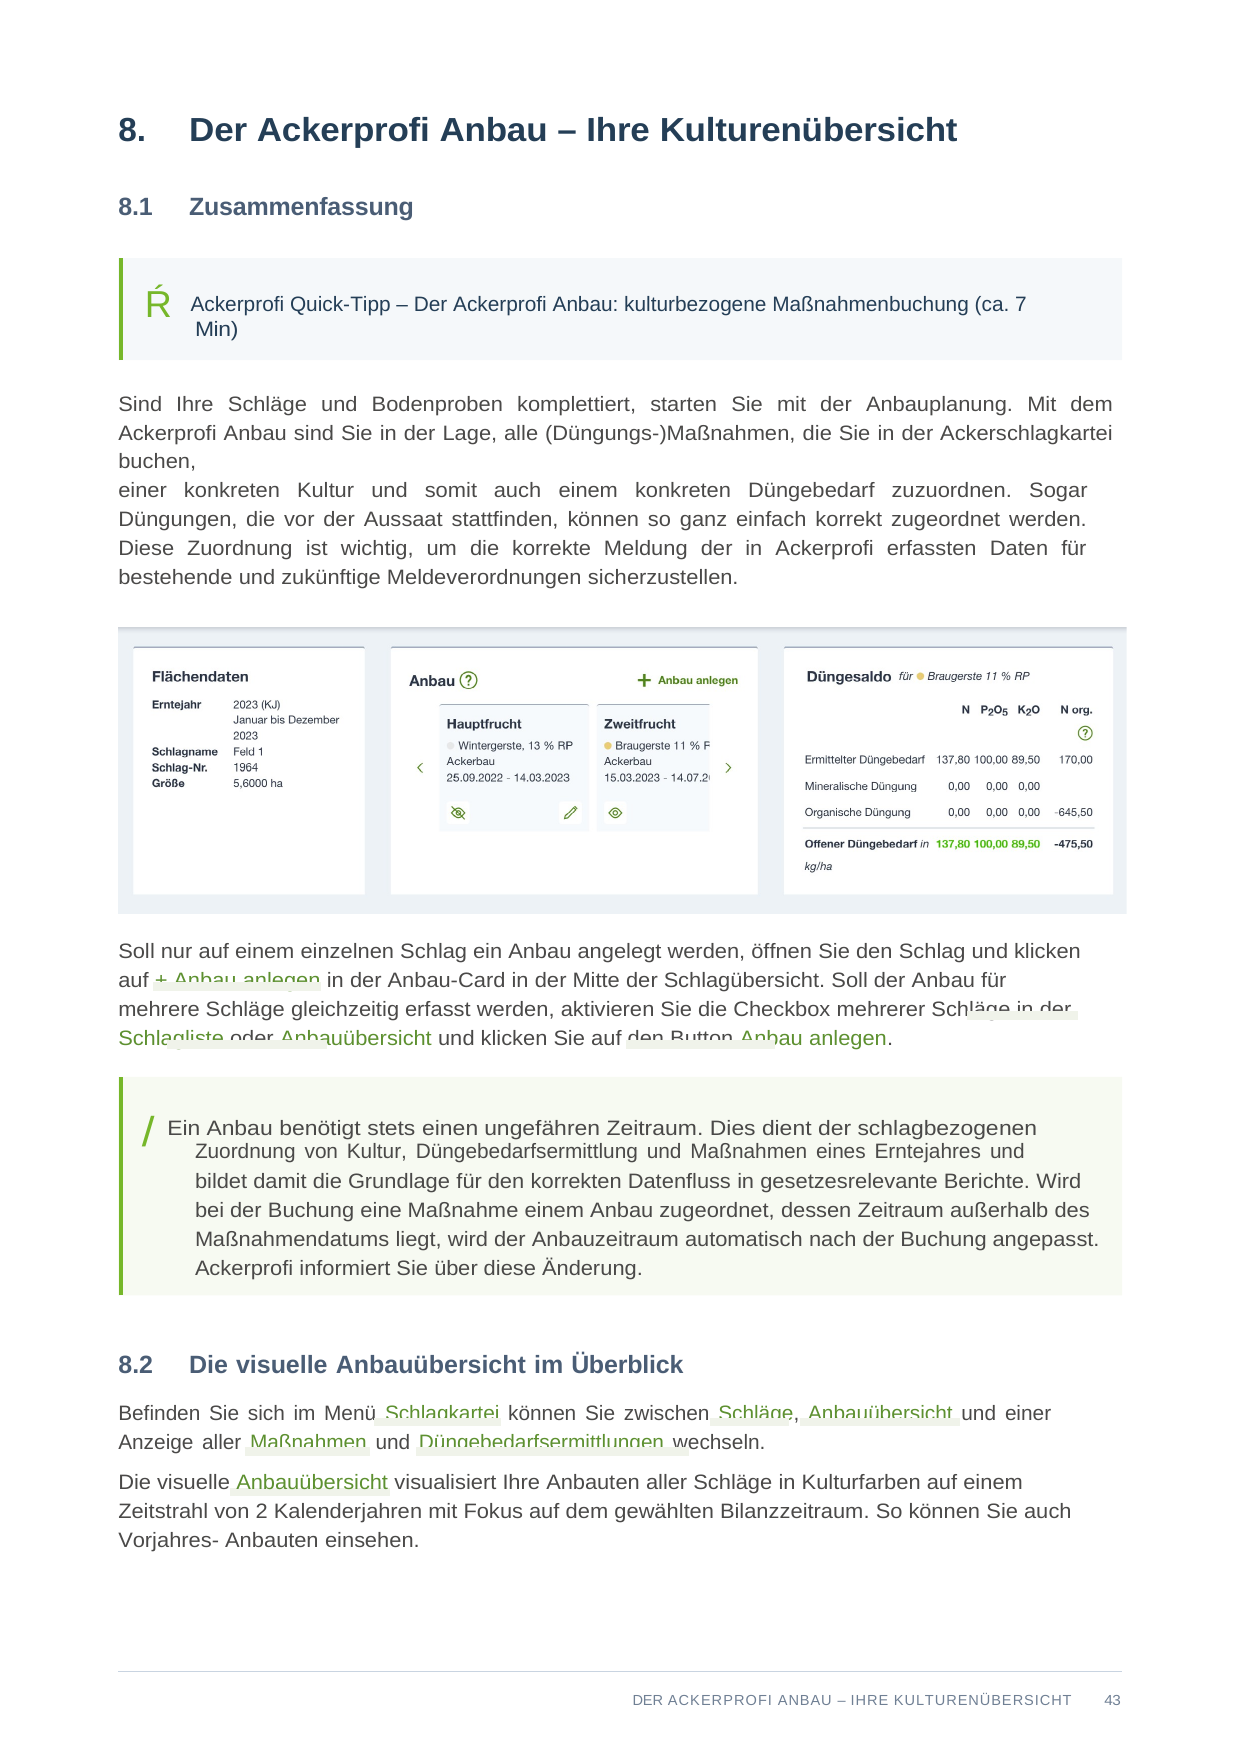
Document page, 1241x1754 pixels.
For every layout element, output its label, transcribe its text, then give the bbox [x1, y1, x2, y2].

subtitle Der Ackerprofi Anbau – Ihre Kulturenübersicht [118, 109, 1240, 148]
text einer konkreten Kultur und somit auch einem konkreten Düngebedarf zuzuordnen. Sogar Düngungen, die vor der Aussaat stattfinden, können so ganz einfach korrekt zugeordnet werden. Diese Zuordnung ist wichtig, um die korrekte Meldung der in Ackerprofi erfassten Daten für bestehende und zukünftige Meldeverordnungen sicherzustellen. [118, 478, 1087, 589]
subtitle Die visuelle Anbauübersicht im Überblick [118, 1350, 1240, 1378]
subtitle Zusammenfassung [118, 191, 1240, 220]
picture [118, 627, 1127, 914]
text Sind Ihre Schläge und Bodenproben komplettiert, starten Sie mit der Anbauplanung. Mit dem Ackerprofi Anbau sind Sie in der Lage, alle (Düngungs-)Maßnahmen, die Sie in der Ackerschlagkartei buchen, [118, 391, 1113, 473]
text Befinden Sie sich im Menü Schlagkartei können Sie zwischen Schläge, Anbauübersicht und einer Anzeige aller Maßnahmen und Düngebedarfsermittlungen wechseln. [118, 1401, 1118, 1453]
text Die visuelle Anbauübersicht visualisiert Ihre Anbauten aller Schläge in Kulturfarben auf einem Zeitstrahl von 2 Kalenderjahren mit Fokus auf dem gewählten Bilanzzeitraum. So können Sie auch Vorjahres- Anbauten einsehen. [118, 1470, 1118, 1552]
